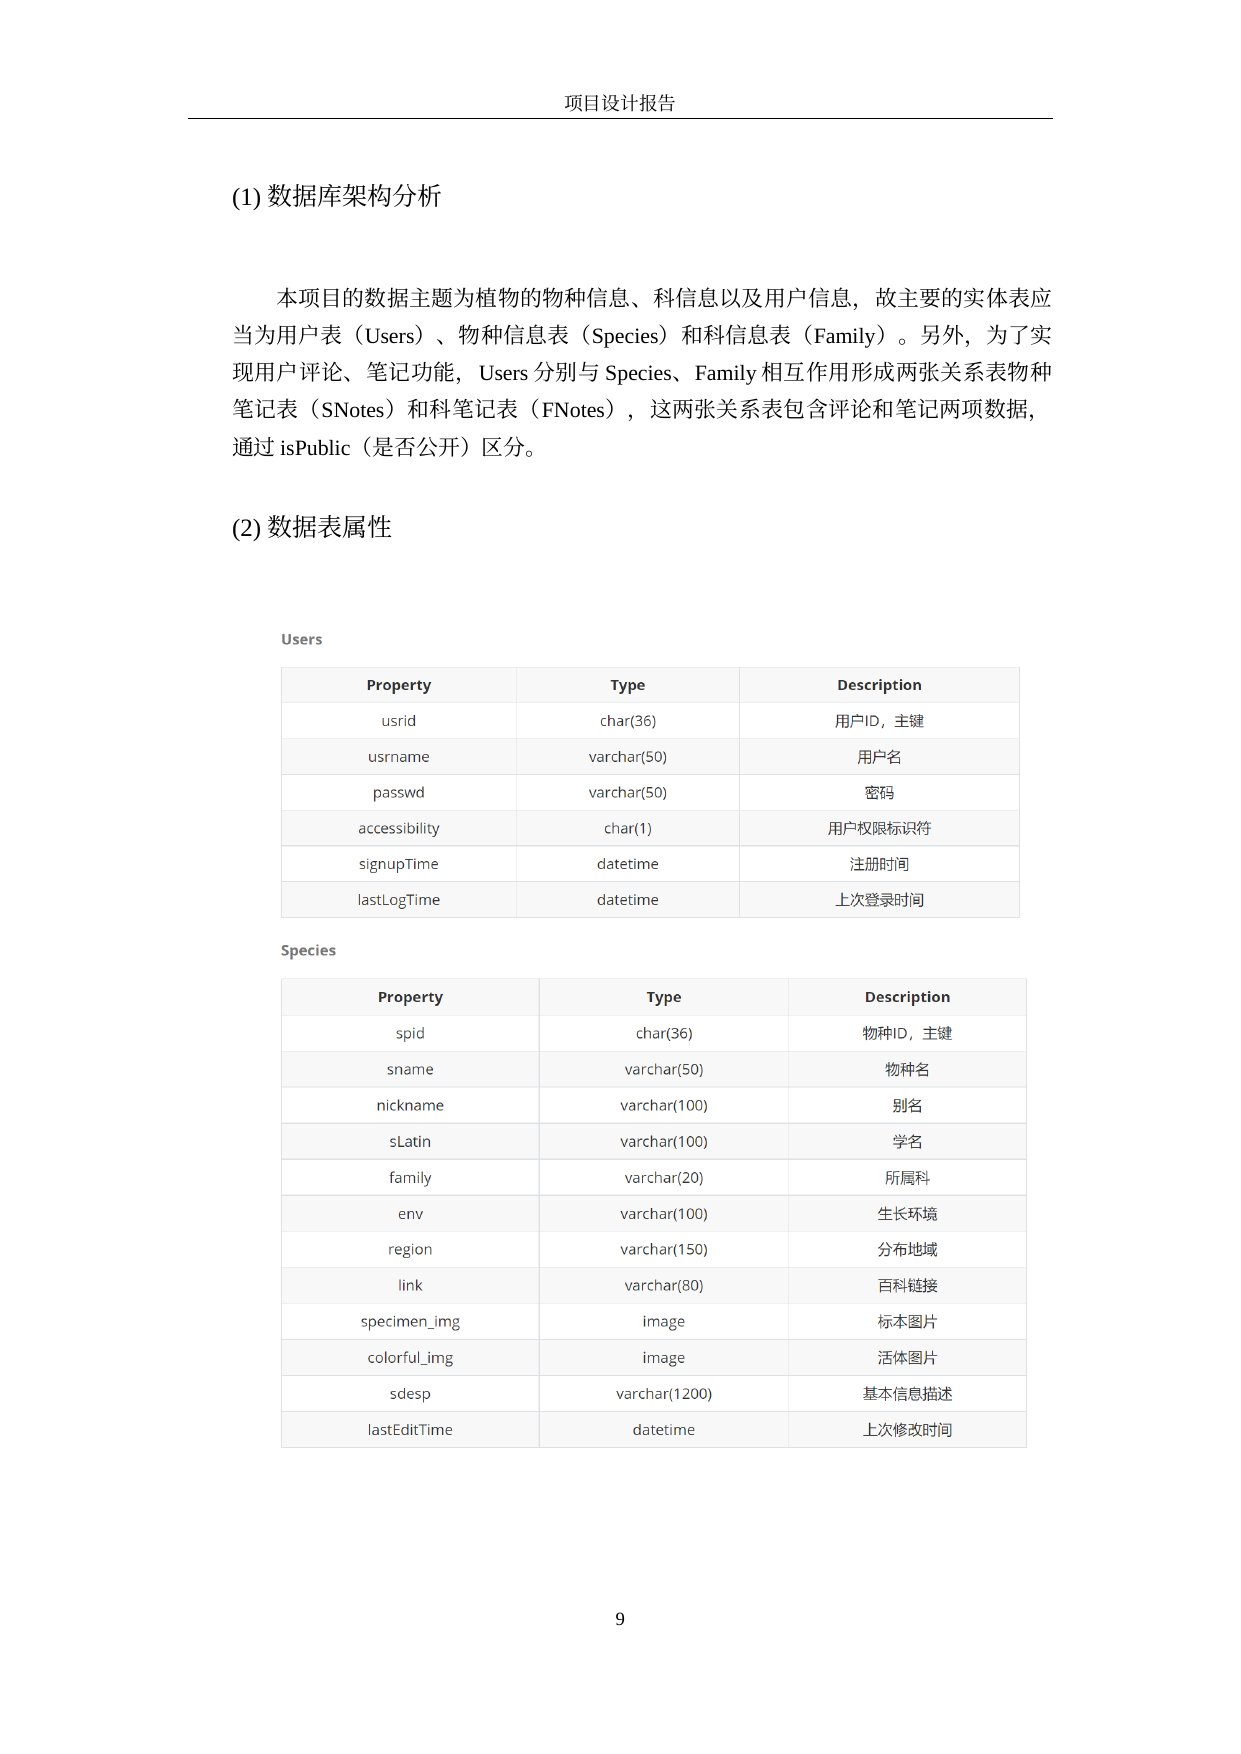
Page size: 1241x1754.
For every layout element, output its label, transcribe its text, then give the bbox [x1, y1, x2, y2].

text 本项目的数据主题为植物的物种信息、科信息以及用户信息，故主要的实体表应当为用户表（Users）、物种信息表（Species）和科信息表（Family）。另外，为了实现用户评论、笔记功能，Users分别与Species、Family相互作用形成两张关系表物种笔记表（SNotes）和科笔记表（FNotes），这两张关系表包含评论和笔记两项数据，通过isPublic（是否公开）区分。 [232, 280, 1053, 462]
subtitle (1) 数据库架构分析 [187, 162, 1053, 227]
picture [276, 936, 1033, 1454]
subtitle (2) 数据表属性 [187, 494, 1053, 559]
picture [276, 627, 1024, 922]
